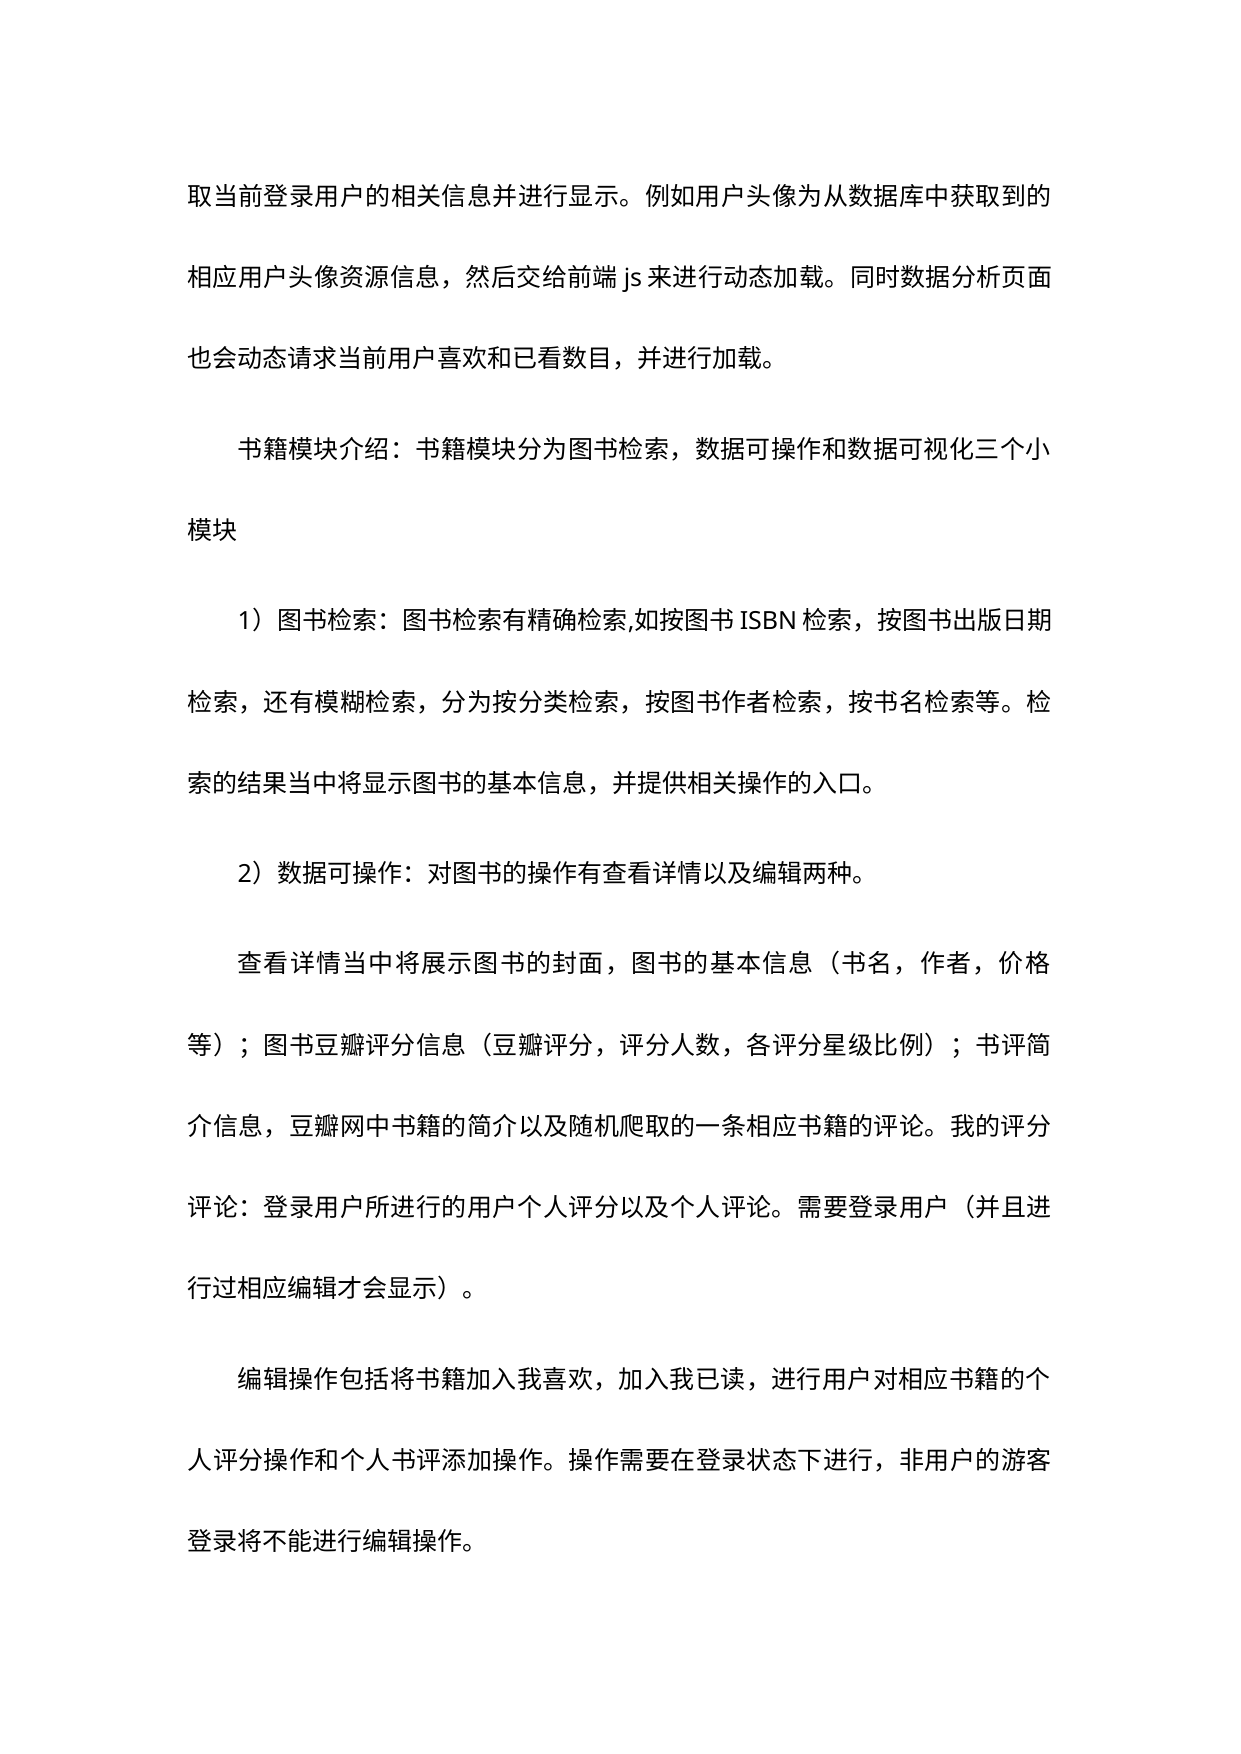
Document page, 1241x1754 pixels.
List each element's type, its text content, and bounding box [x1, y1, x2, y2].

text 查看详情当中将展示图书的封面，图书的基本信息（书名，作者，价格等）；图书豆瓣评分信息（豆瓣评分，评分人数，各评分星级比例）；书评简介信息，豆瓣网中书籍的简介以及随机爬取的一条相应书籍的评论。我的评分评论：登录用户所进行的用户个人评分以及个人评论。需要登录用户（并且进行过相应编辑才会显示）。 [187, 929, 1053, 1319]
text 1）图书检索：图书检索有精确检索,如按图书ISBN检索，按图书出版日期检索，还有模糊检索，分为按分类检索，按图书作者检索，按书名检索等。检索的结果当中将显示图书的基本信息，并提供相关操作的入口。 [187, 586, 1053, 814]
text 书籍模块介绍：书籍模块分为图书检索，数据可操作和数据可视化三个小模块 [187, 415, 1053, 561]
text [187, 162, 1053, 389]
text 编辑操作包括将书籍加入我喜欢，加入我已读，进行用户对相应书籍的个人评分操作和个人书评添加操作。操作需要在登录状态下进行，非用户的游客登录将不能进行编辑操作。 [187, 1345, 1053, 1572]
text 2）数据可操作：对图书的操作有查看详情以及编辑两种。 [187, 839, 1053, 904]
